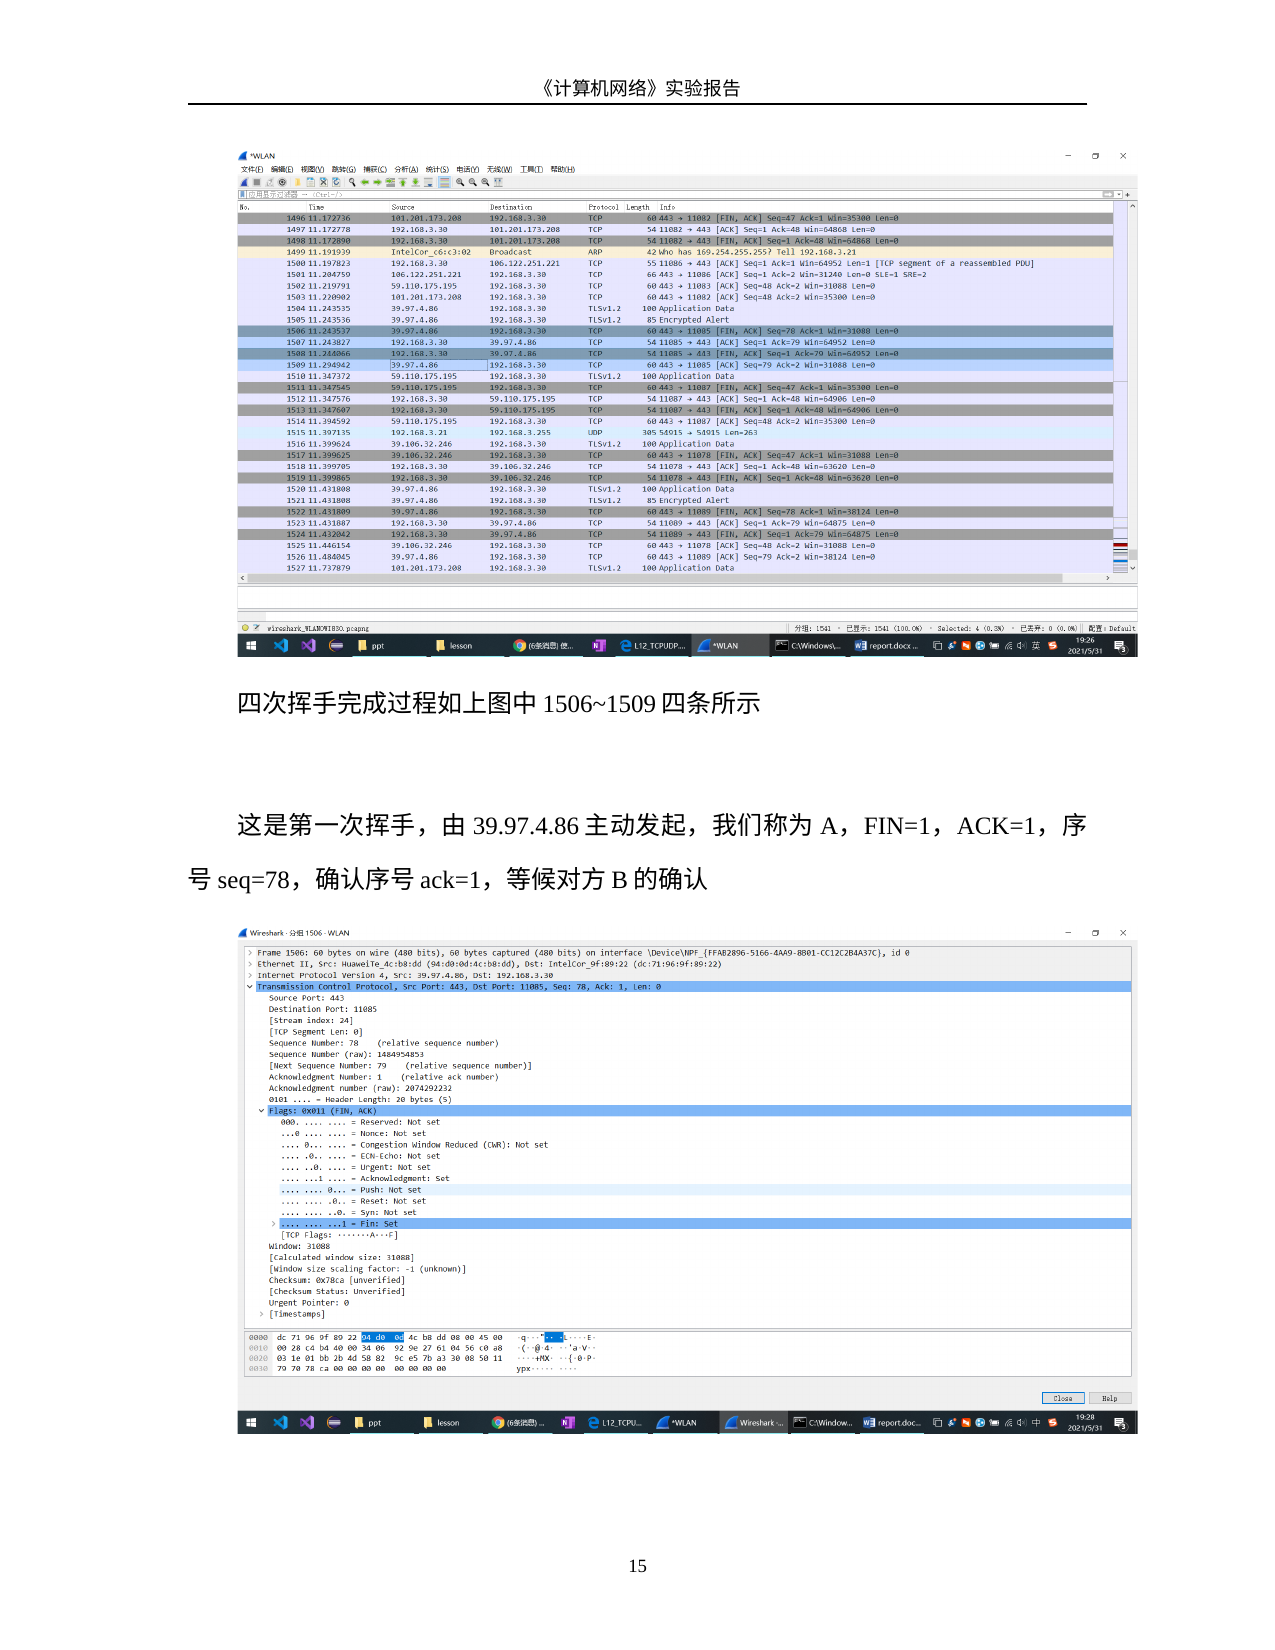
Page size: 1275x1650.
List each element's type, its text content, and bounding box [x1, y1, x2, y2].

list 四次挥手完成过程如上图中1506~1509四条所示 [187, 683, 1087, 719]
picture [237, 926, 1138, 1434]
picture [237, 150, 1138, 657]
list 这是第一次挥手，由39.97.4.86主动发起，我们称为A，FIN=1，ACK=1，序号seq=78，确认序号ack=1，等候对方B的确认 [187, 806, 1087, 896]
